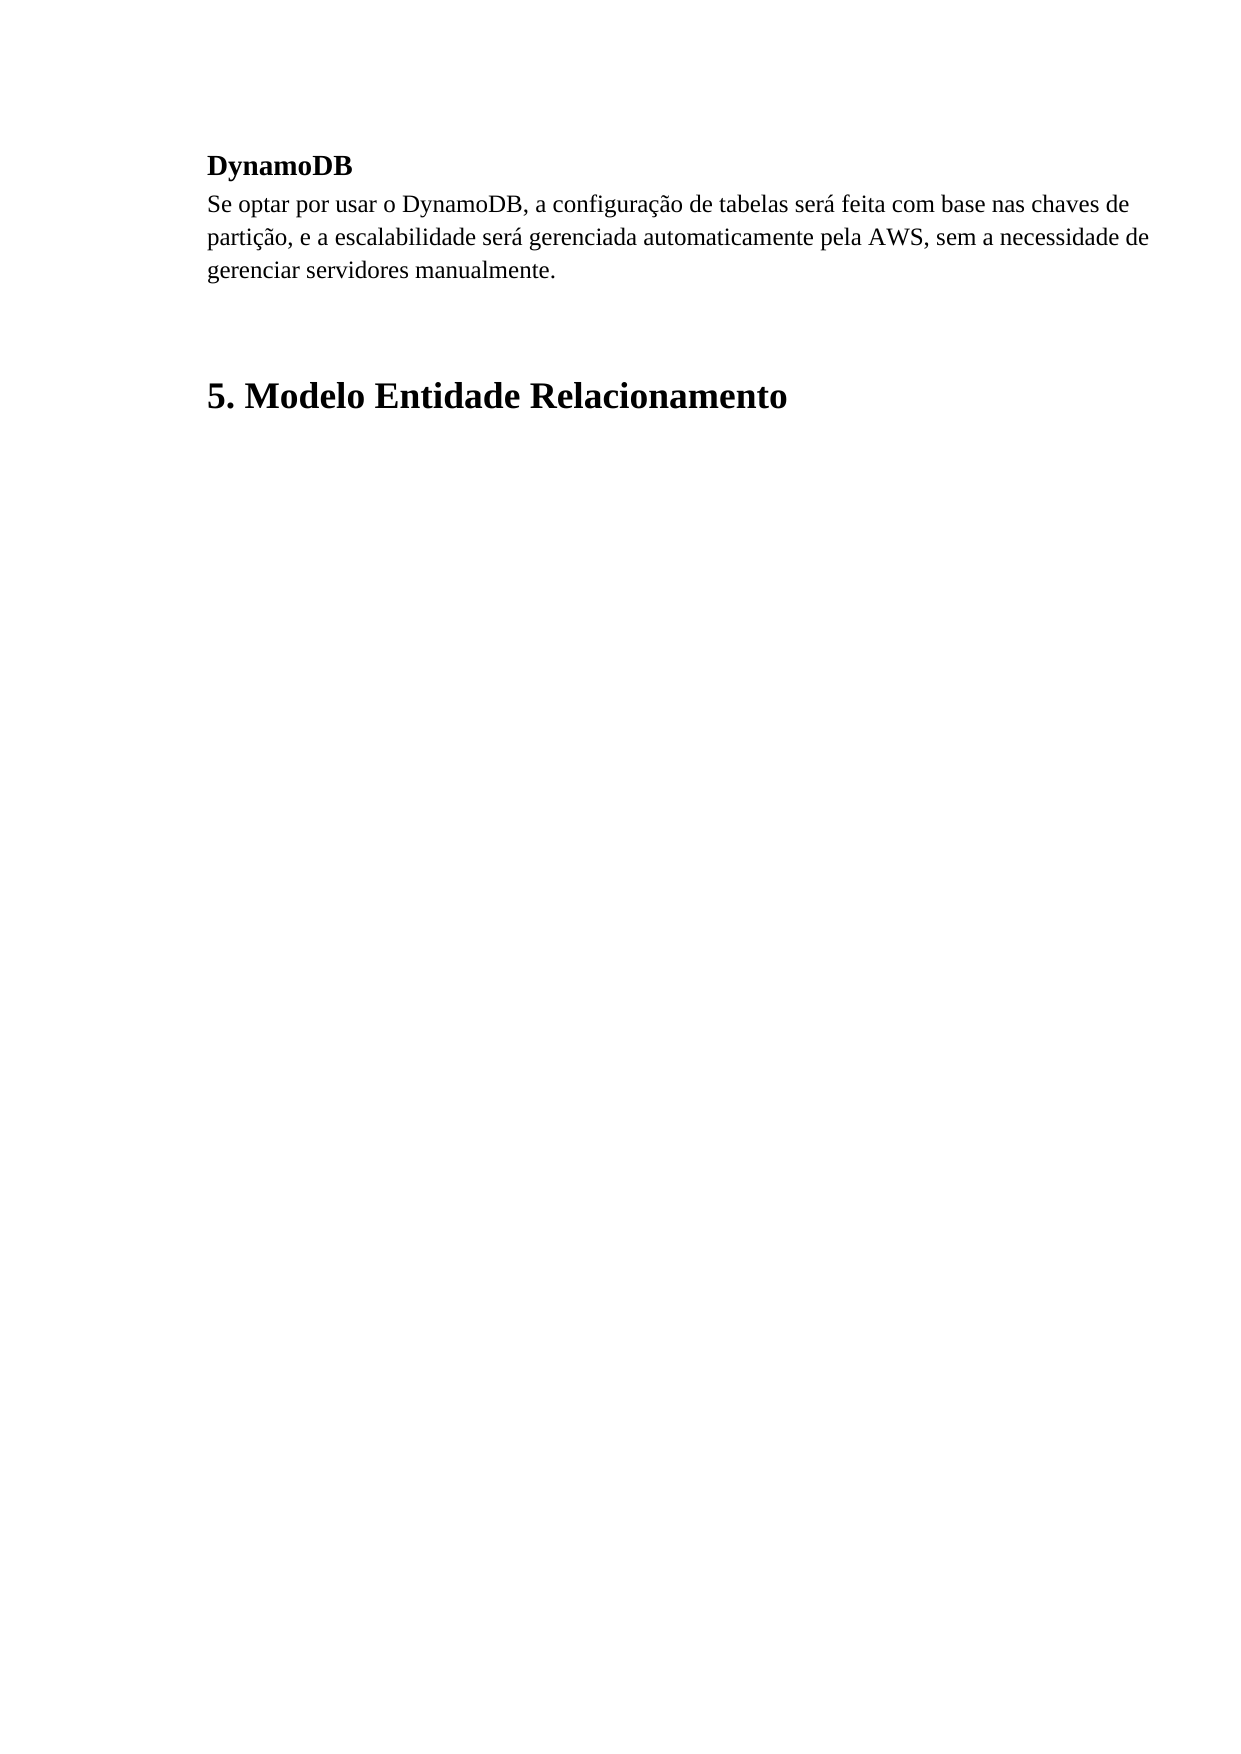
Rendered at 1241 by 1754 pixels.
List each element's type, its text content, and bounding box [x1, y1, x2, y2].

subtitle 5. Modelo Entidade Relacionamento [207, 374, 1152, 417]
subtitle DynamoDB [207, 148, 1152, 181]
text Se optar por usar o DynamoDB, a configuração de tabelas será feita com base nas chaves de partição, e a escalabilidade será gerenciada automaticamente pela AWS, sem a necessidade de gerenciar servidores manualmente. [207, 189, 1152, 284]
